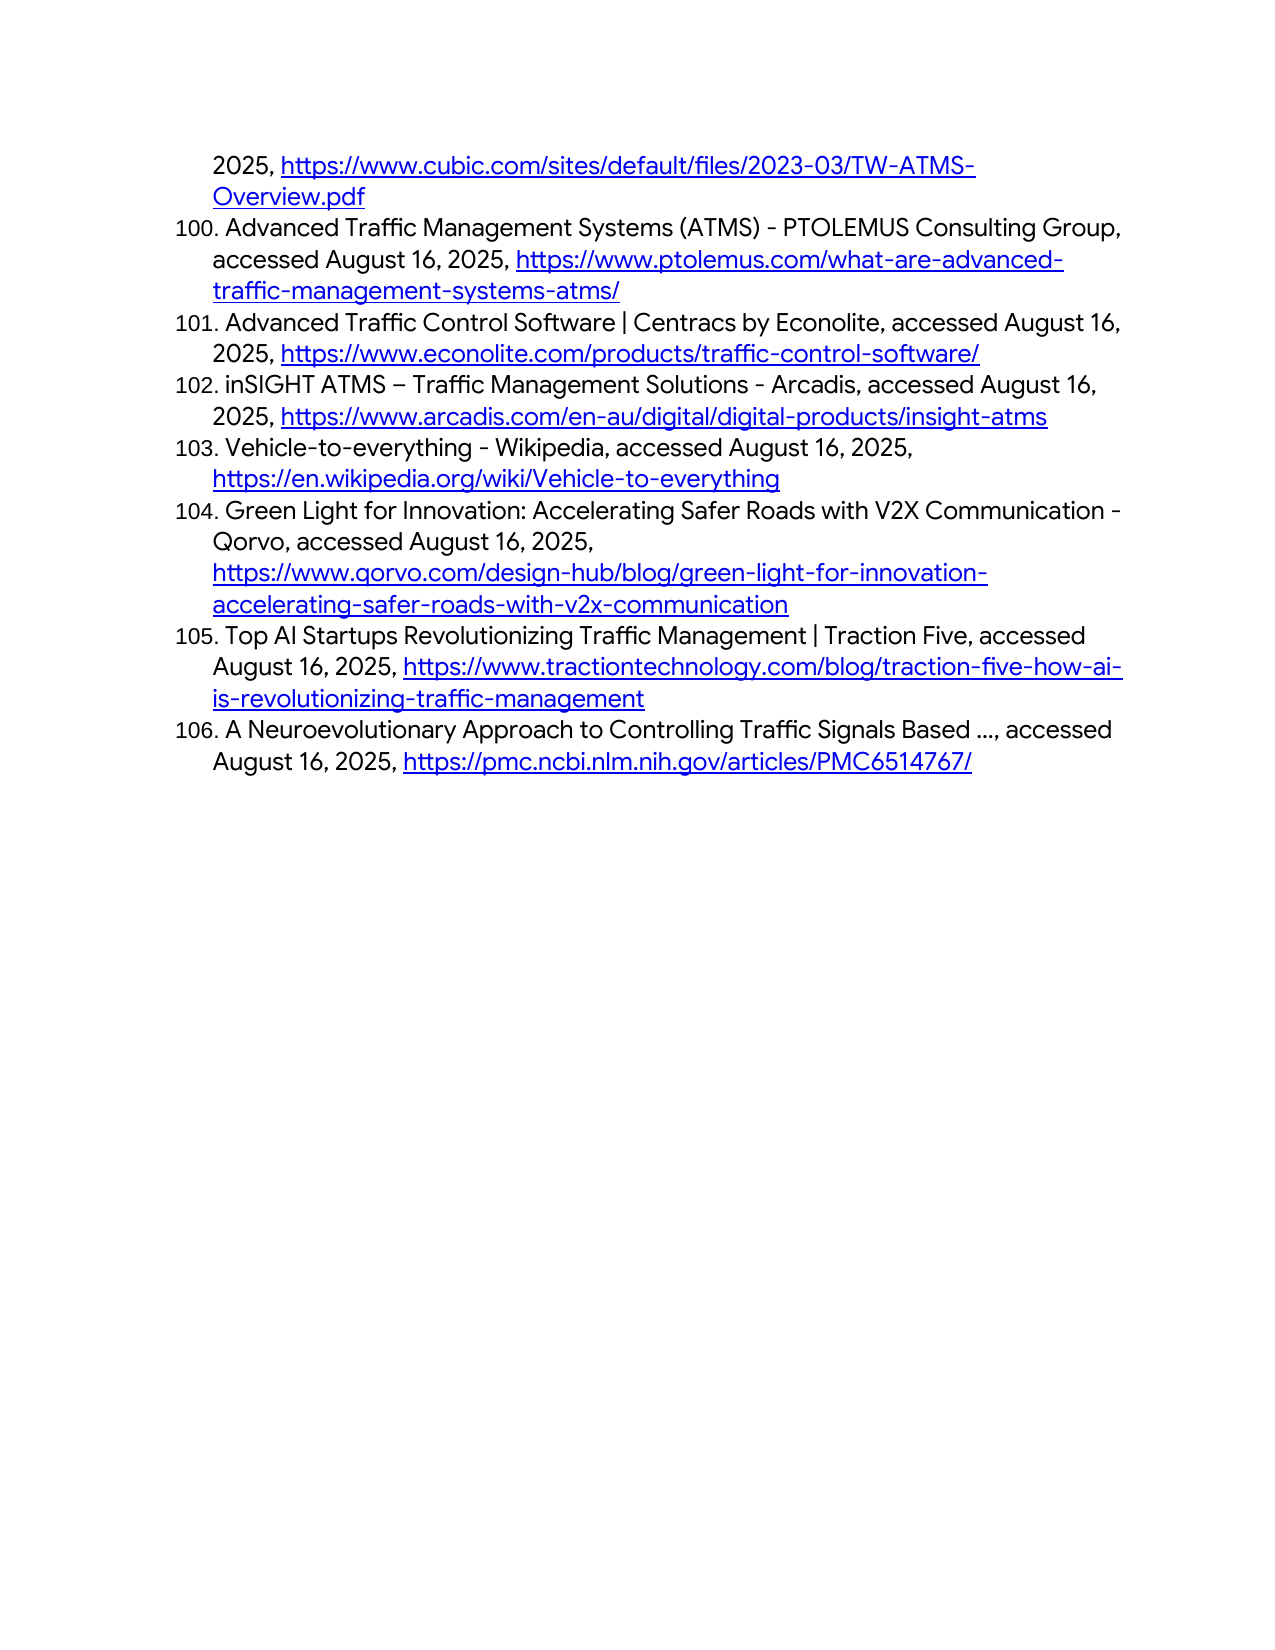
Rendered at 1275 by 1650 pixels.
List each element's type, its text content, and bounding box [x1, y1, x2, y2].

list inSIGHT ATMS – Traffic Management Solutions - Arcadis, accessed August 16, 2025, https://www.arcadis.com/en-au/digital/digital-products/insight-atms [175, 369, 1125, 432]
list Advanced Traffic Control Software | Centracs by Econolite, accessed August 16, 2025, https://www.econolite.com/products/traffic-control-software/ [175, 307, 1125, 369]
list Advanced Traffic Management Systems (ATMS) - PTOLEMUS Consulting Group, accessed August 16, 2025, https://www.ptolemus.com/what-are-advanced-traffic-management-systems-atms/ [175, 213, 1125, 307]
list Green Light for Innovation: Accelerating Safer Roads with V2X Communication - Qorvo, accessed August 16, 2025, https://www.qorvo.com/design-hub/blog/green-light-for-innovation-accelerating-safer-roads-with-v2x-communication [175, 495, 1125, 620]
list A Neuroevolutionary Approach to Controlling Traffic Signals Based ..., accessed August 16, 2025, https://pmc.ncbi.nlm.nih.gov/articles/PMC6514767/ [175, 714, 1125, 777]
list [175, 150, 1125, 213]
list Top AI Startups Revolutionizing Traffic Management | Traction Five, accessed August 16, 2025, https://www.tractiontechnology.com/blog/traction-five-how-ai-is-revolutionizing-traffic-management [175, 620, 1125, 714]
list Vehicle-to-everything - Wikipedia, accessed August 16, 2025, https://en.wikipedia.org/wiki/Vehicle-to-everything [175, 432, 1125, 495]
